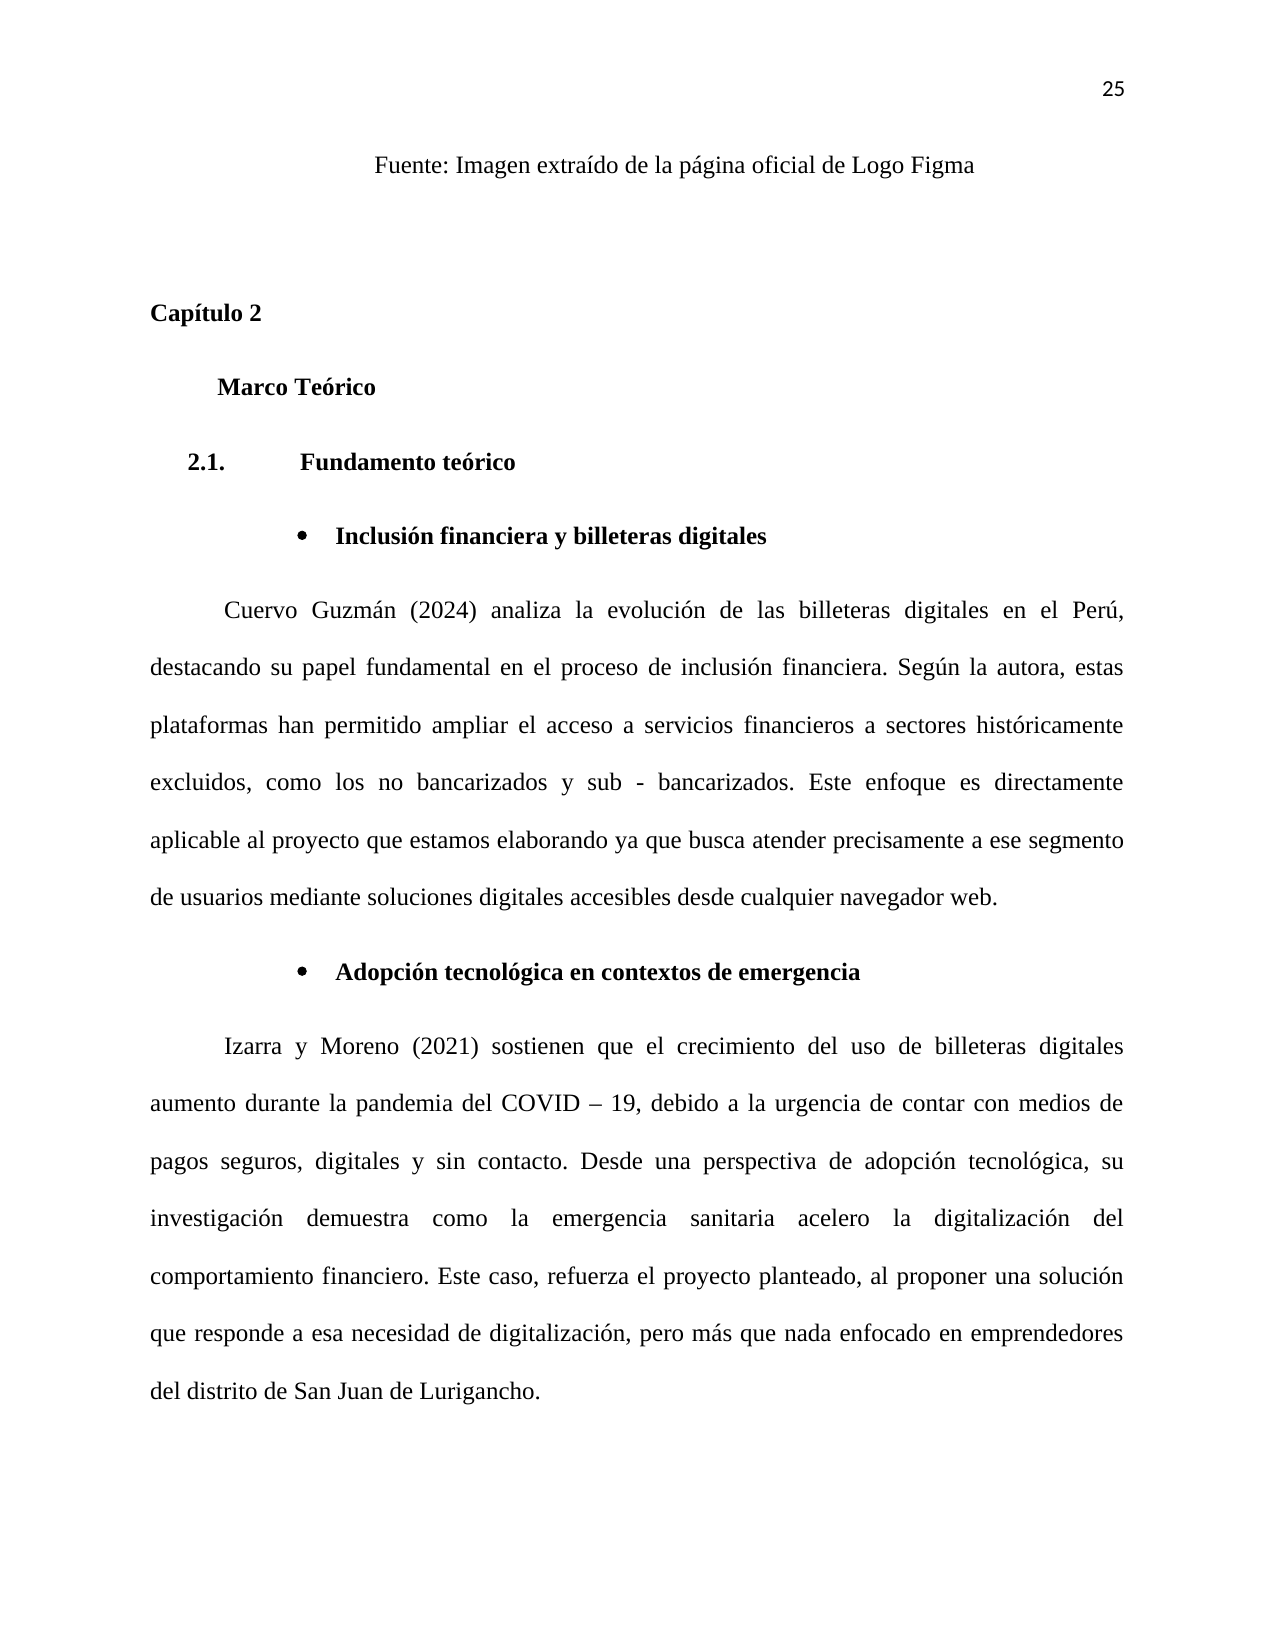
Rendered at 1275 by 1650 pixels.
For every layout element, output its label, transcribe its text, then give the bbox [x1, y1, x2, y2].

text Cuervo Guzmán (2024) analiza la evolución de las billeteras digitales en el Perú, destacando su papel fundamental en el proceso de inclusión financiera. Según la autora, estas plataformas han permitido ampliar el acceso a servicios financieros a sectores históricamente excluidos, como los no bancarizados y sub - bancarizados. Este enfoque es directamente aplicable al proyecto que estamos elaborando ya que busca atender precisamente a ese segmento de usuarios mediante soluciones digitales accesibles desde cualquier navegador web. [150, 595, 1125, 911]
list Inclusión financiera y billeteras digitales [298, 521, 1125, 549]
text Fuente: Imagen extraído de la página oficial de Logo Figma [150, 150, 1125, 179]
subtitle Marco Teórico [179, 372, 1125, 401]
list Adopción tecnológica en contextos de emergencia [298, 957, 1125, 985]
text Izarra y Moreno (2021) sostienen que el crecimiento del uso de billeteras digitales aumento durante la pandemia del COVID – 19, debido a la urgencia de contar con medios de pagos seguros, digitales y sin contacto. Desde una perspectiva de adopción tecnológica, su investigación demuestra como la emergencia sanitaria acelero la digitalización del comportamiento financiero. Este caso, refuerza el proyecto planteado, al proponer una solución que responde a esa necesidad de digitalización, pero más que nada enfocado en emprendedores del distrito de San Juan de Lurigancho. [150, 1031, 1125, 1404]
subtitle Fundamento teórico [187, 447, 1125, 475]
text Capítulo 2 [150, 298, 1125, 327]
